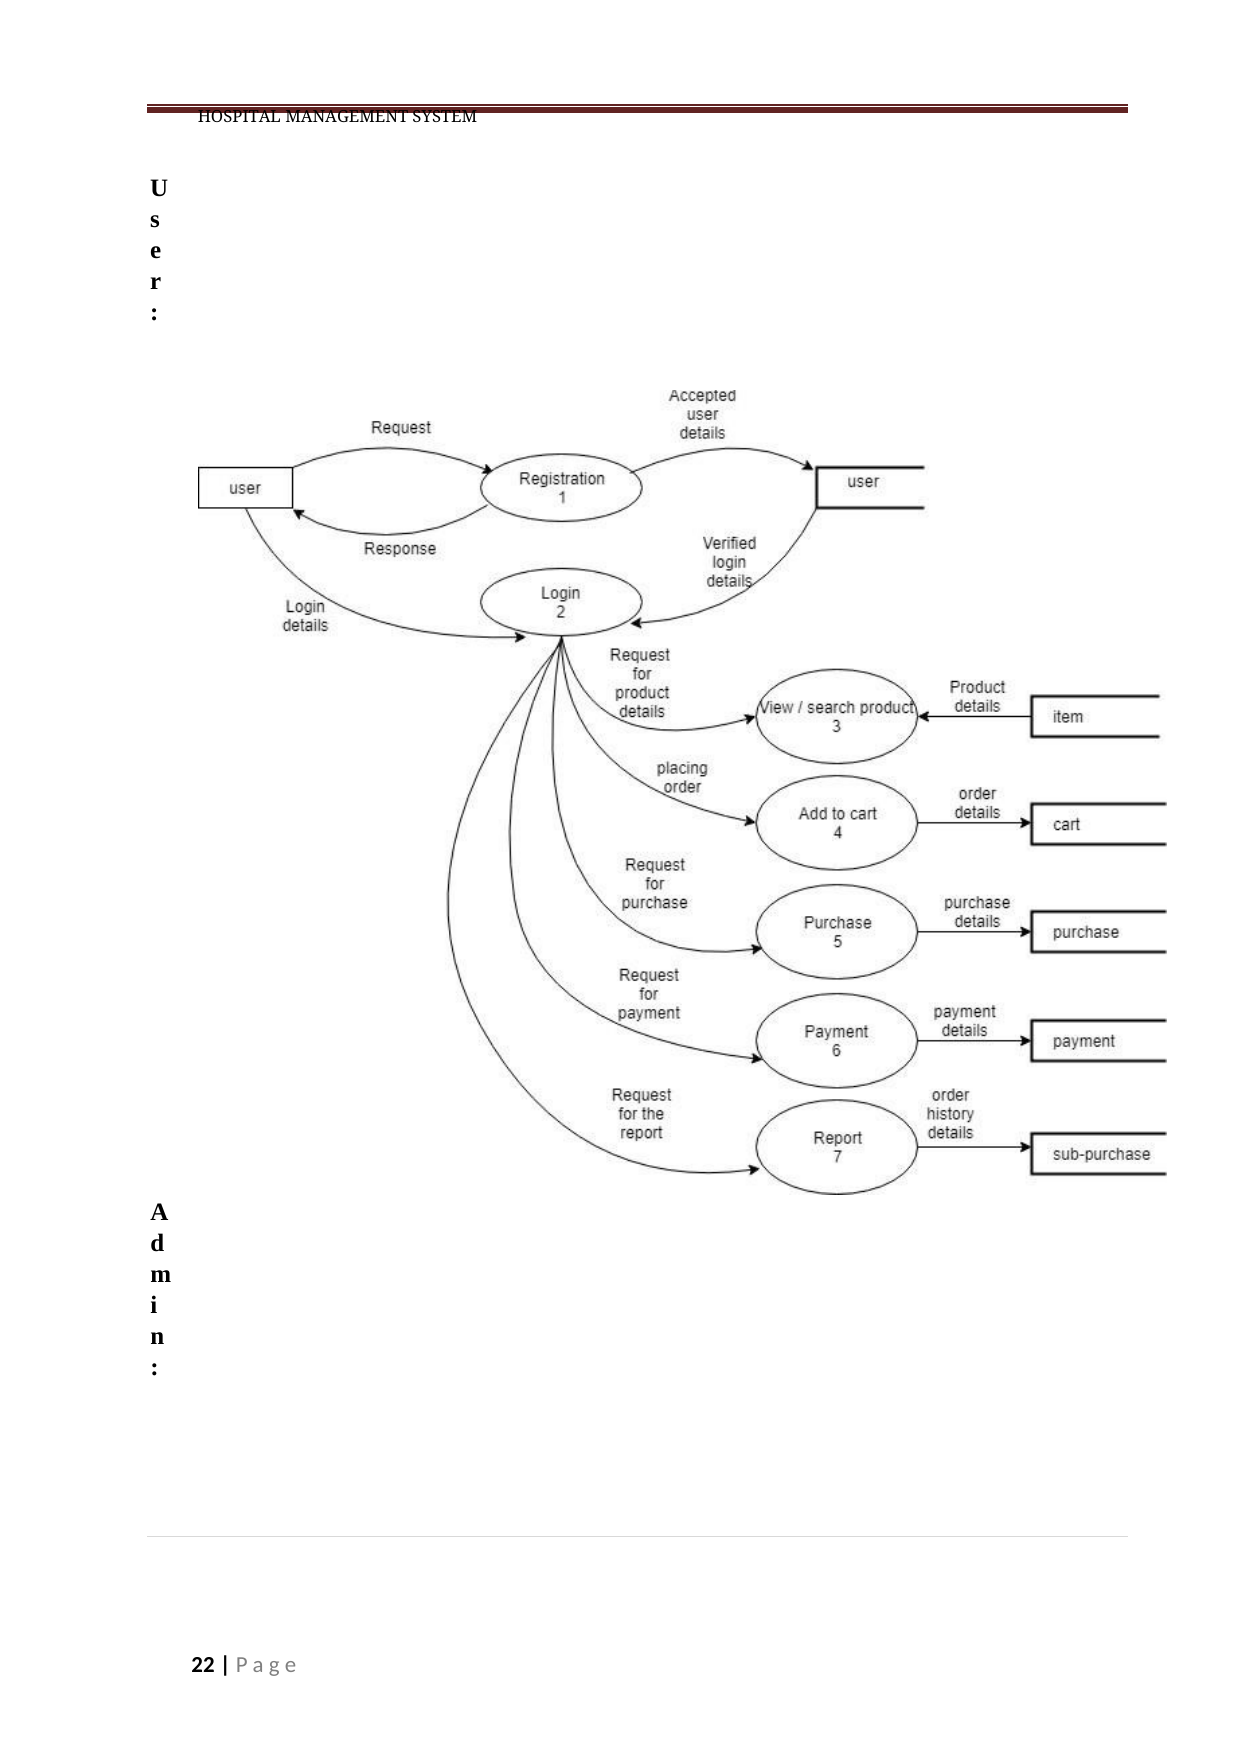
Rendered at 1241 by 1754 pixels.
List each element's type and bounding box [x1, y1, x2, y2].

picture [198, 390, 1167, 1195]
